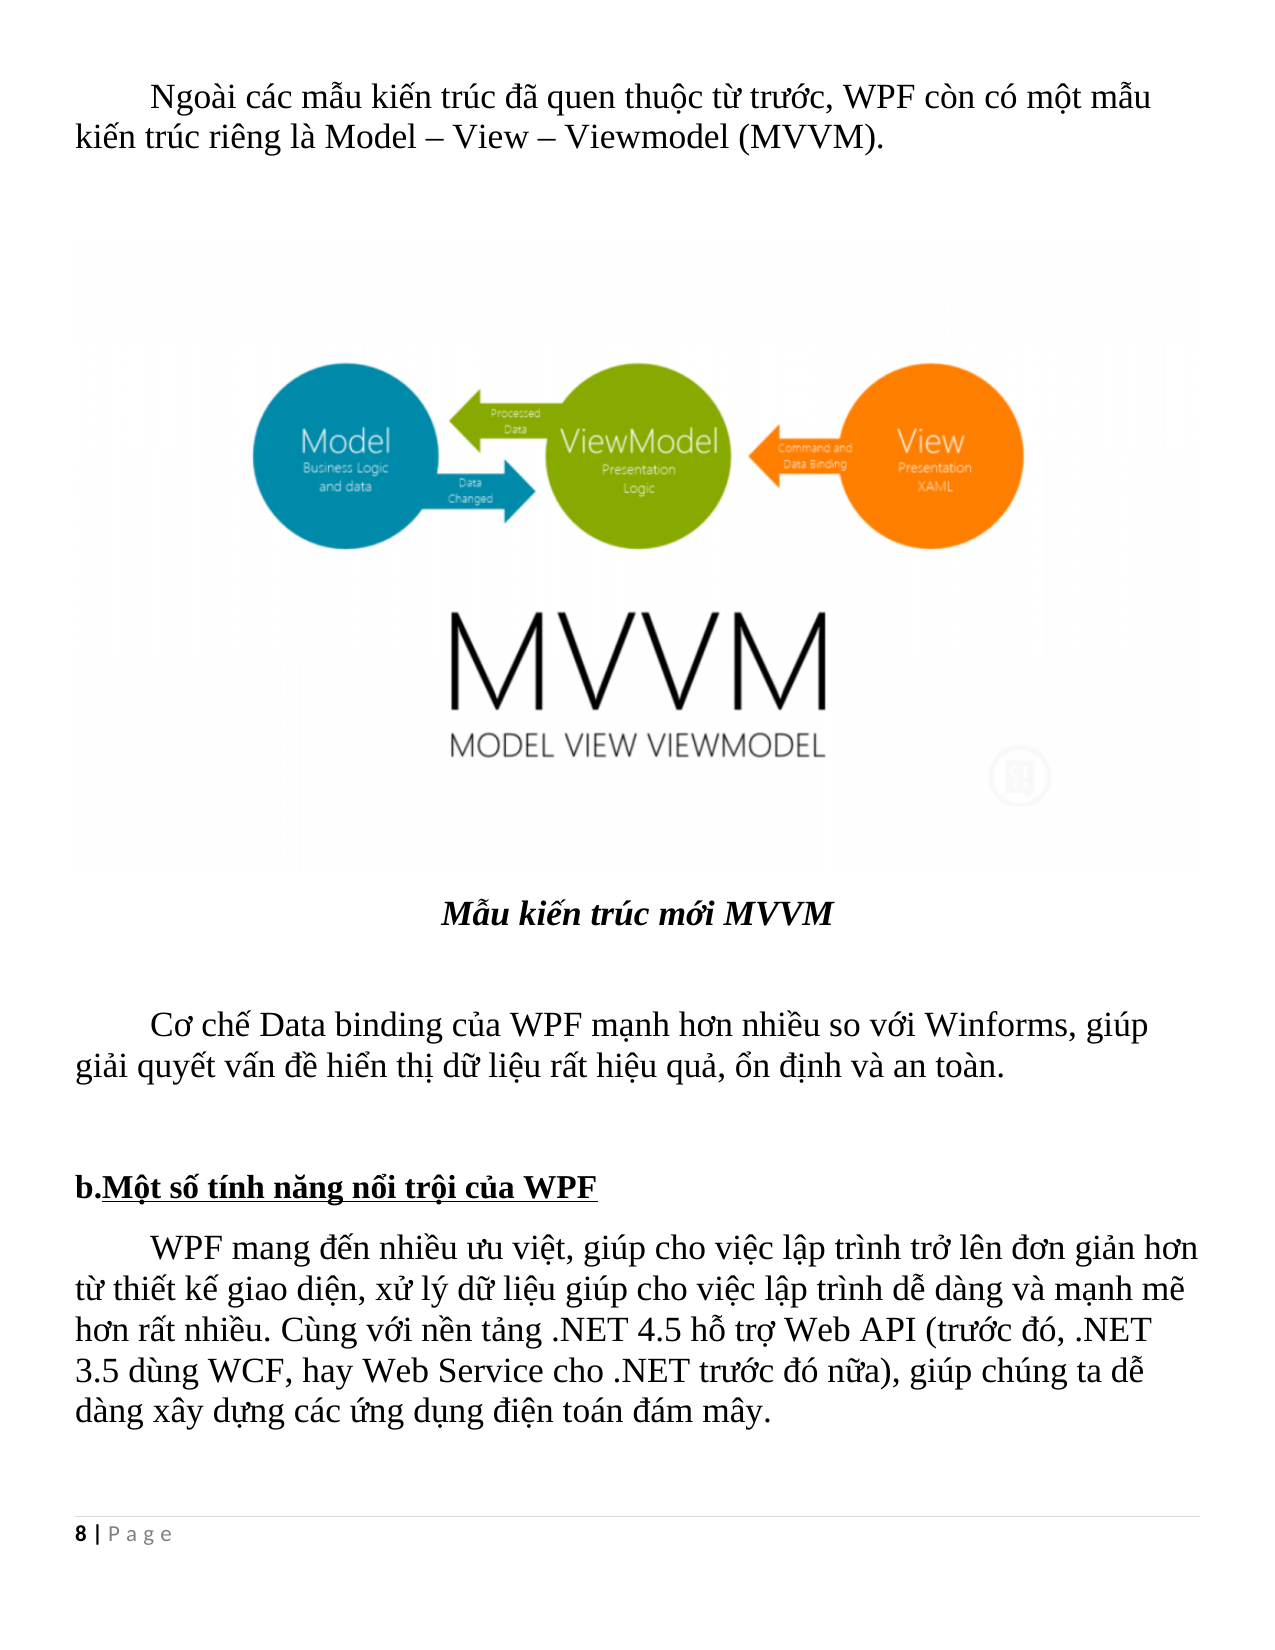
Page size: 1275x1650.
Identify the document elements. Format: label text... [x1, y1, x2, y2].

text Mẫu kiến trúc mới MVVM [75, 893, 1200, 933]
text Cơ chế Data binding của WPF mạnh hơn nhiều so với Winforms, giúp giải quyết vấn đề hiển thị dữ liệu rất hiệu quả, ổn định và an toàn. [75, 1003, 1200, 1085]
text Ngoài các mẫu kiến trúc đã quen thuộc từ trước, WPF còn có một mẫu kiến trúc riêng là Model – View – Viewmodel (MVVM). [75, 75, 1200, 157]
text WPF mang đến nhiều ưu việt, giúp cho việc lập trình trở lên đơn giản hơn từ thiết kế giao diện, xử lý dữ liệu giúp cho việc lập trình dễ dàng và mạnh mẽ hơn rất nhiều. Cùng với nền tảng .NET 4.5 hỗ trợ Web API (trước đó, .NET 3.5 dùng WCF, hay Web Service cho .NET trước đó nữa), giúp chúng ta dễ dàng xây dựng các ứng dụng điện toán đám mây. [75, 1226, 1200, 1431]
text b.Một số tính năng nổi trội của WPF [75, 1167, 1200, 1206]
picture [75, 239, 1200, 872]
